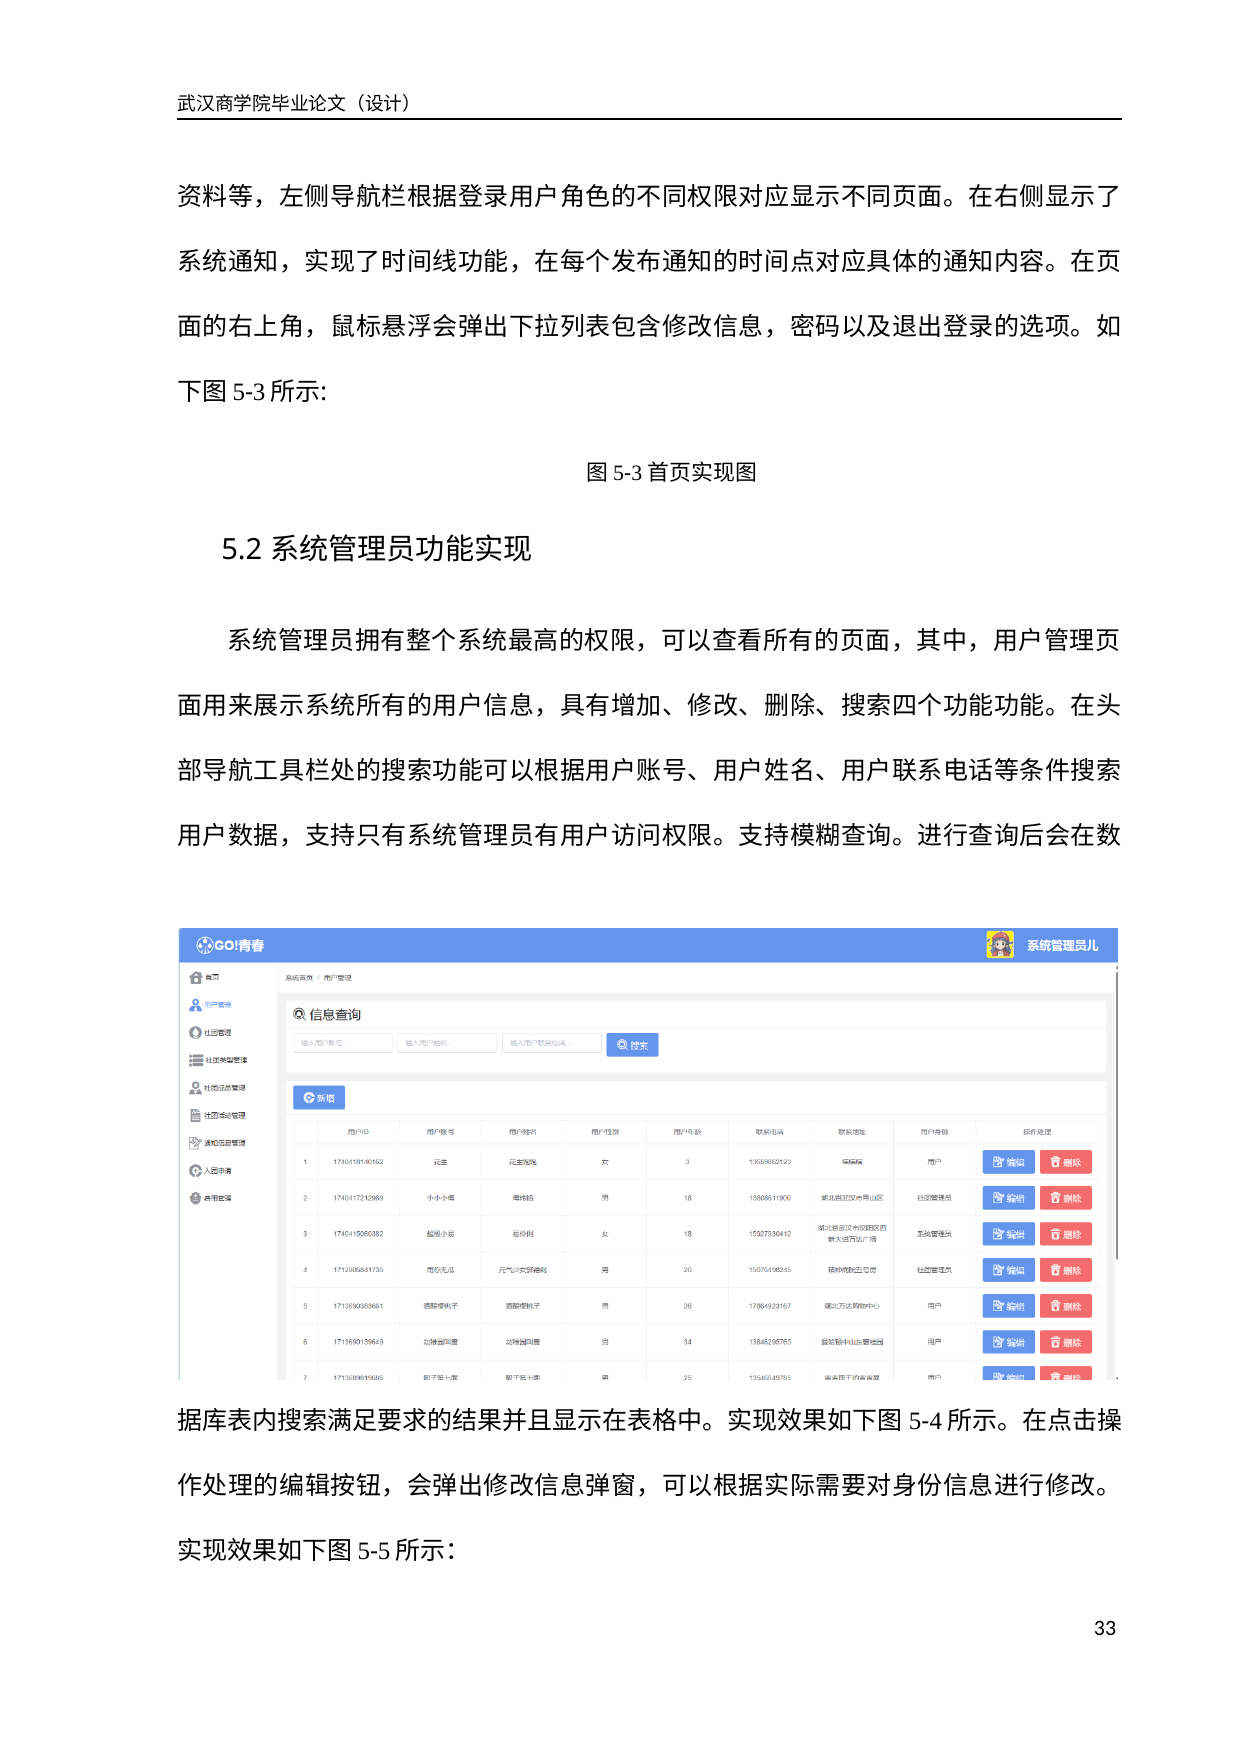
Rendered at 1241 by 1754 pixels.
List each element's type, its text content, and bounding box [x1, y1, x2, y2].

text 图 5-3 首页实现图 [177, 454, 1122, 487]
picture [177, 928, 1117, 1378]
subtitle 5.2 系统管理员功能实现 [221, 514, 1122, 579]
